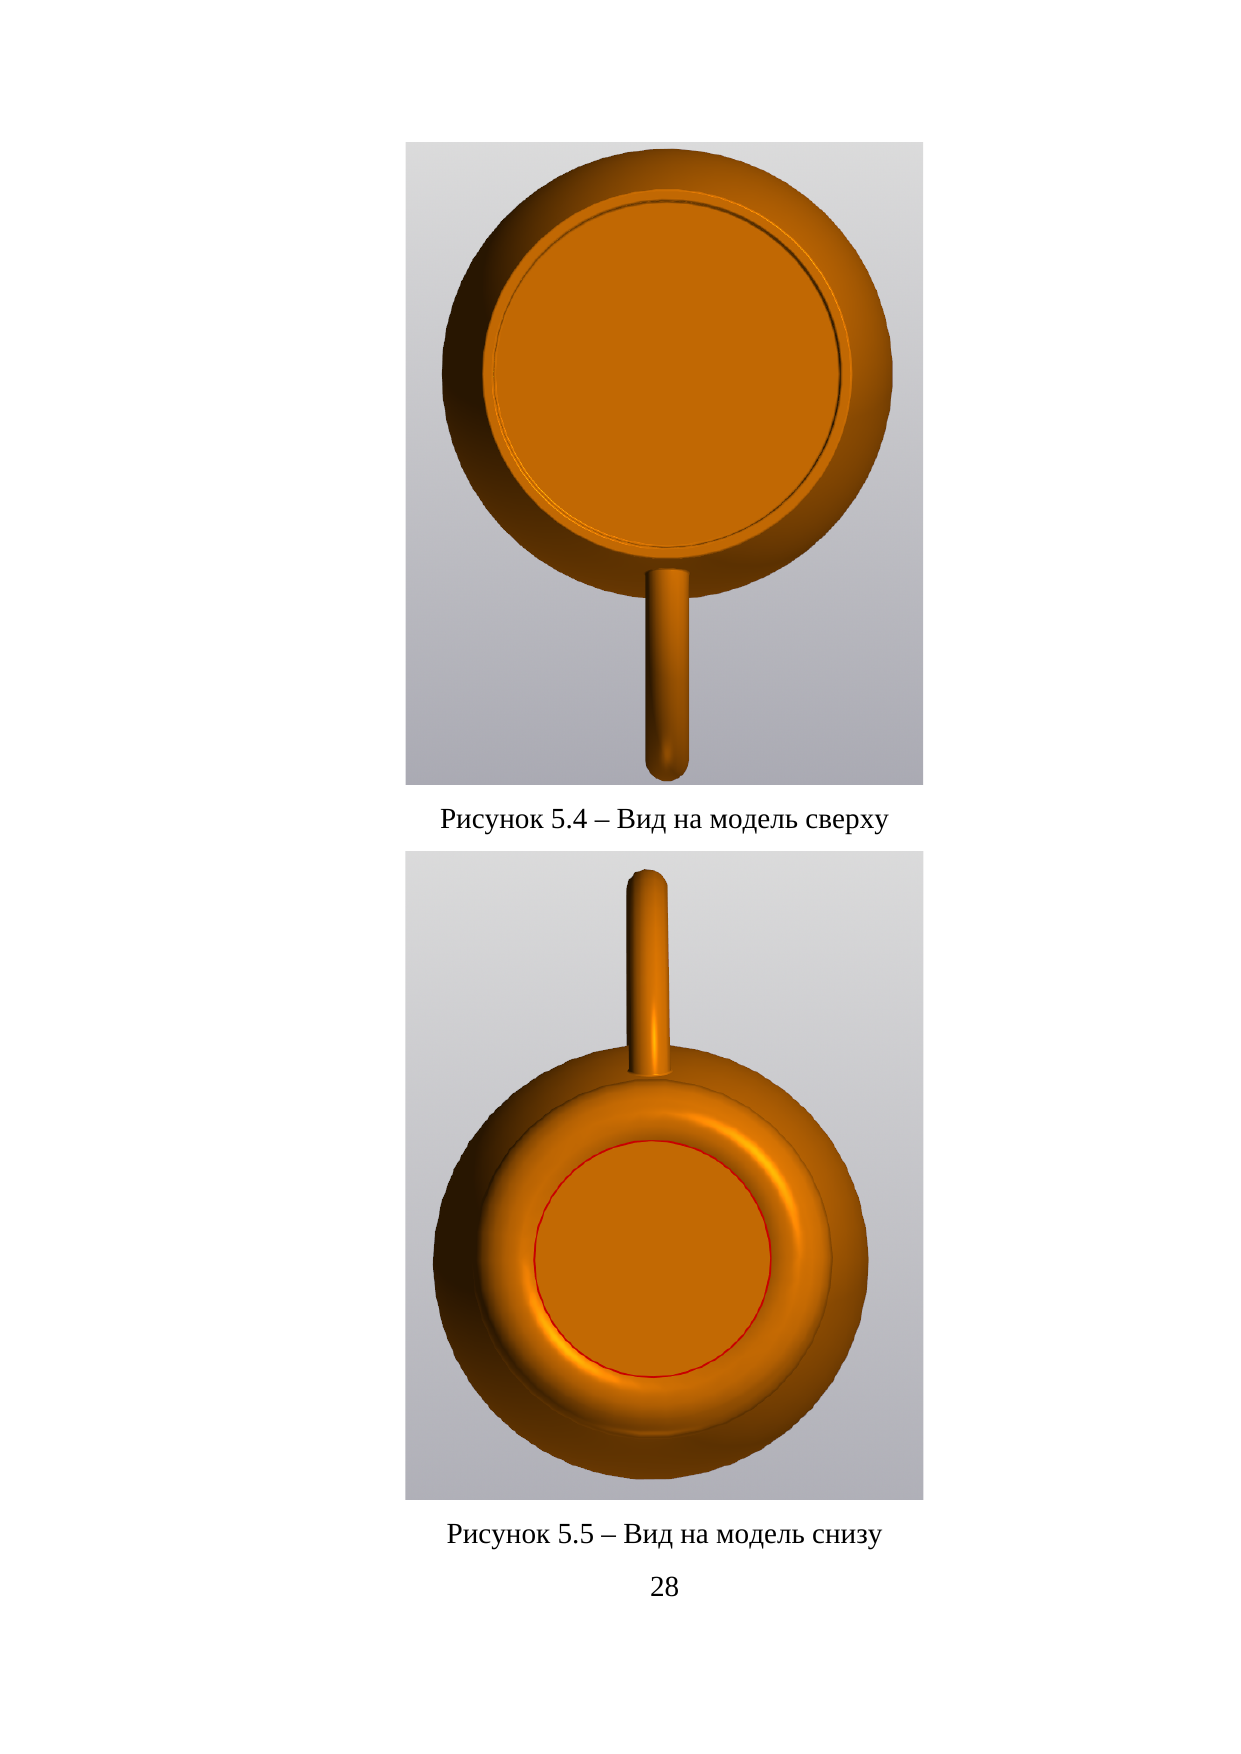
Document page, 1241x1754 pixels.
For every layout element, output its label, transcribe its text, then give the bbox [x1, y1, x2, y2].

text Рисунок 5.4 – Вид на модель сверху [177, 801, 1152, 835]
picture [405, 851, 924, 1500]
picture [405, 142, 924, 785]
text Рисунок 5.5 – Вид на модель снизу [177, 1516, 1152, 1550]
